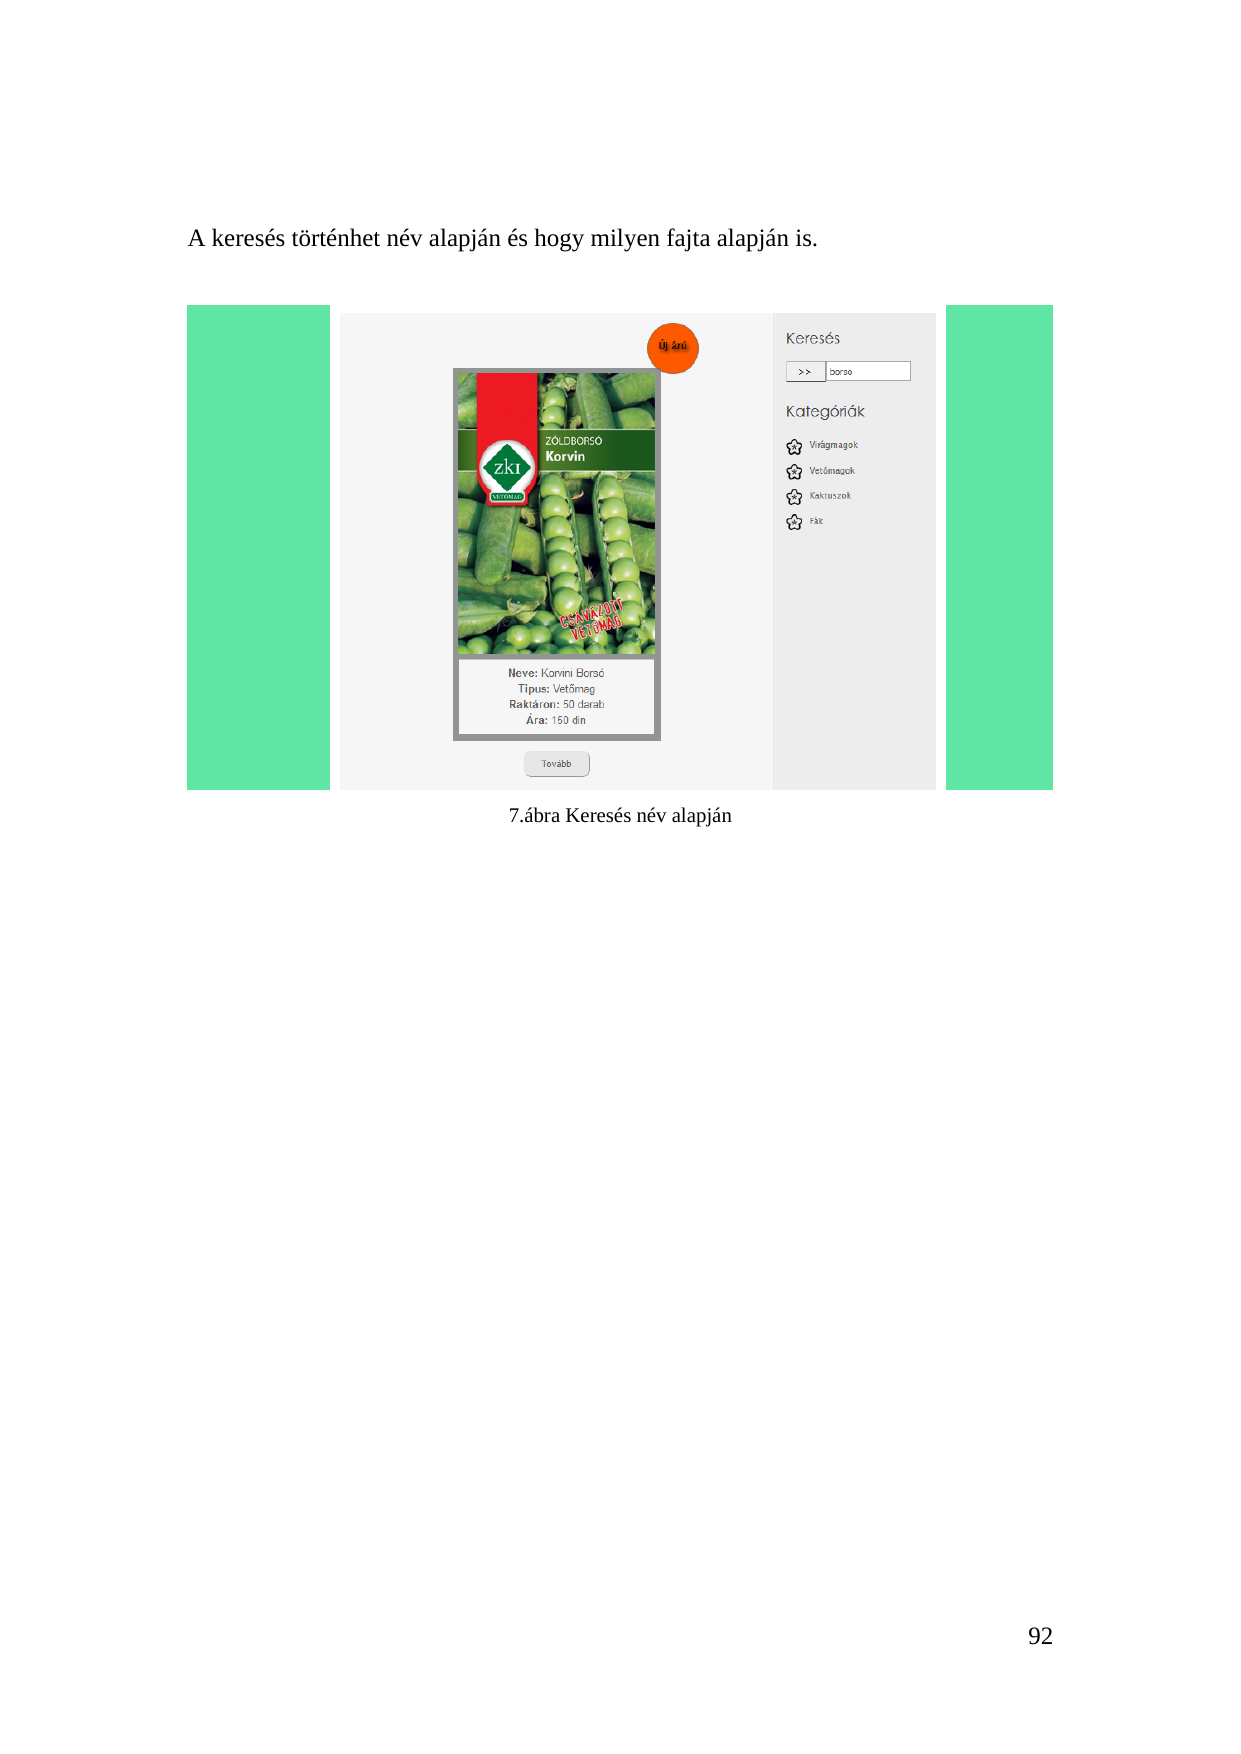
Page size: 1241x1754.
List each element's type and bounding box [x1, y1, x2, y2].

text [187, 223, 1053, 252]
picture [187, 305, 1053, 790]
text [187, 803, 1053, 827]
